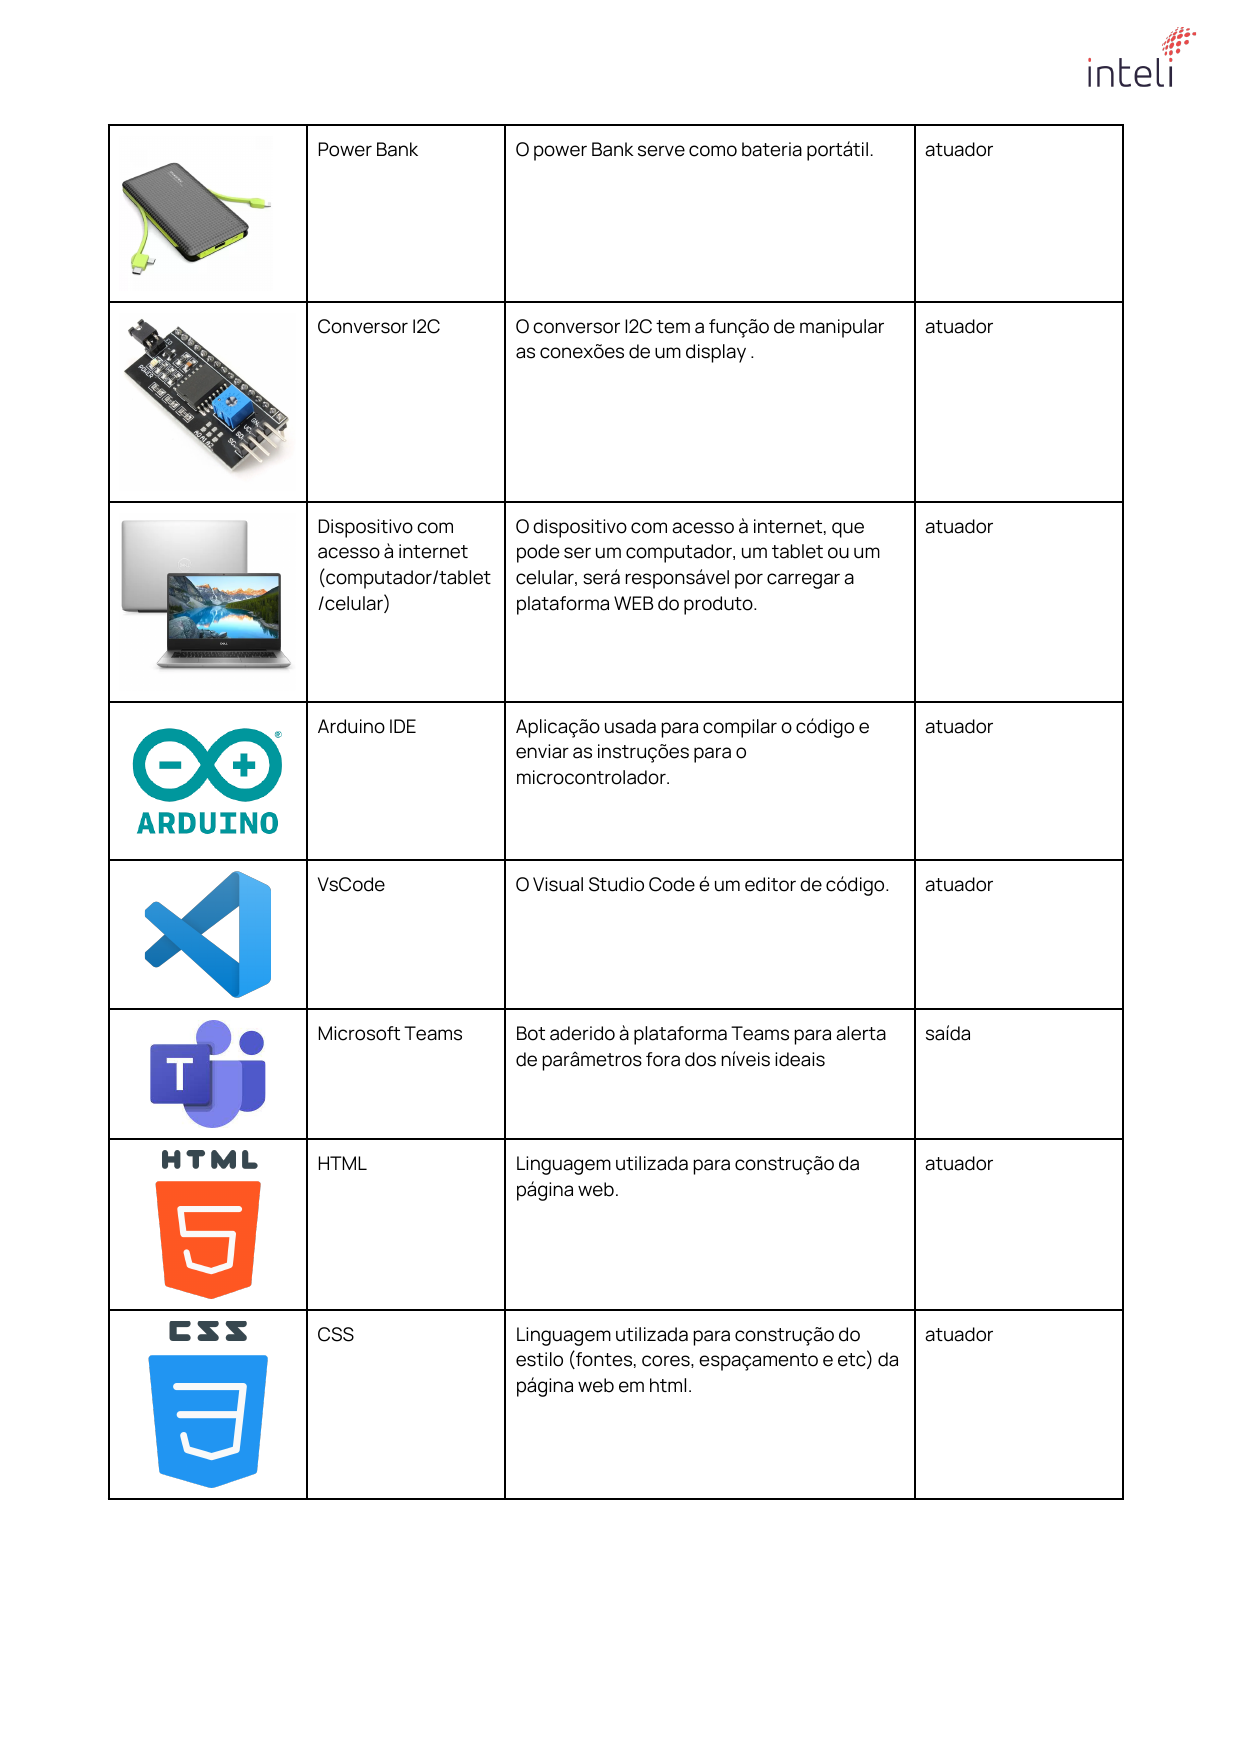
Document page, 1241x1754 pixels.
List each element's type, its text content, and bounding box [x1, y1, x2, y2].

table_cell atuador [916, 703, 1122, 859]
picture [119, 313, 296, 491]
table_cell Power Bank [308, 126, 504, 301]
table_cell [110, 1010, 306, 1138]
picture [119, 713, 296, 849]
picture [119, 513, 296, 691]
table_cell [110, 303, 306, 501]
picture [144, 871, 271, 998]
table_cell Bot aderido à plataforma Teams para alerta de parâmetros fora dos níveis ideais [506, 1010, 914, 1138]
table_cell atuador [916, 503, 1122, 701]
table_cell [110, 503, 306, 701]
table_cell Conversor I2C [308, 303, 504, 501]
table_cell CSS [308, 1311, 504, 1498]
table_cell O conversor I2C tem a função de manipular as conexões de um display . [506, 303, 914, 501]
picture [150, 1020, 266, 1128]
table_cell Linguagem utilizada para construção da página web. [506, 1140, 914, 1308]
table_cell Microsoft Teams [308, 1010, 504, 1138]
table_cell Aplicação usada para compilar o código e enviar as instruções para o microcontrolador. [506, 703, 914, 859]
picture [134, 1150, 282, 1299]
table_cell [110, 703, 306, 859]
picture [1088, 27, 1197, 87]
table_cell [110, 1140, 306, 1308]
picture [124, 1321, 292, 1488]
picture [119, 136, 273, 291]
table_cell O dispositivo com acesso à internet, que pode ser um computador, um tablet ou um celular, será responsável por carregar a plataforma WEB do produto. [506, 503, 914, 701]
table_cell O Visual Studio Code é um editor de código. [506, 861, 914, 1008]
table_cell HTML [308, 1140, 504, 1308]
table_cell Arduino IDE [308, 703, 504, 859]
table_cell [110, 1311, 306, 1498]
table_cell atuador [916, 861, 1122, 1008]
table_cell atuador [916, 1311, 1122, 1498]
table_cell VsCode [308, 861, 504, 1008]
table_cell atuador [916, 303, 1122, 501]
table_cell atuador [916, 126, 1122, 301]
table_cell Linguagem utilizada para construção do estilo (fontes, cores, espaçamento e etc) da página web em html. [506, 1311, 914, 1498]
table_cell [110, 126, 306, 301]
table_cell Dispositivo com acesso à internet (computador/tablet/celular) [308, 503, 504, 701]
table_cell [110, 861, 306, 1008]
table_cell O power Bank serve como bateria portátil. [506, 126, 914, 301]
table_cell saída [916, 1010, 1122, 1138]
table_cell atuador [916, 1140, 1122, 1308]
